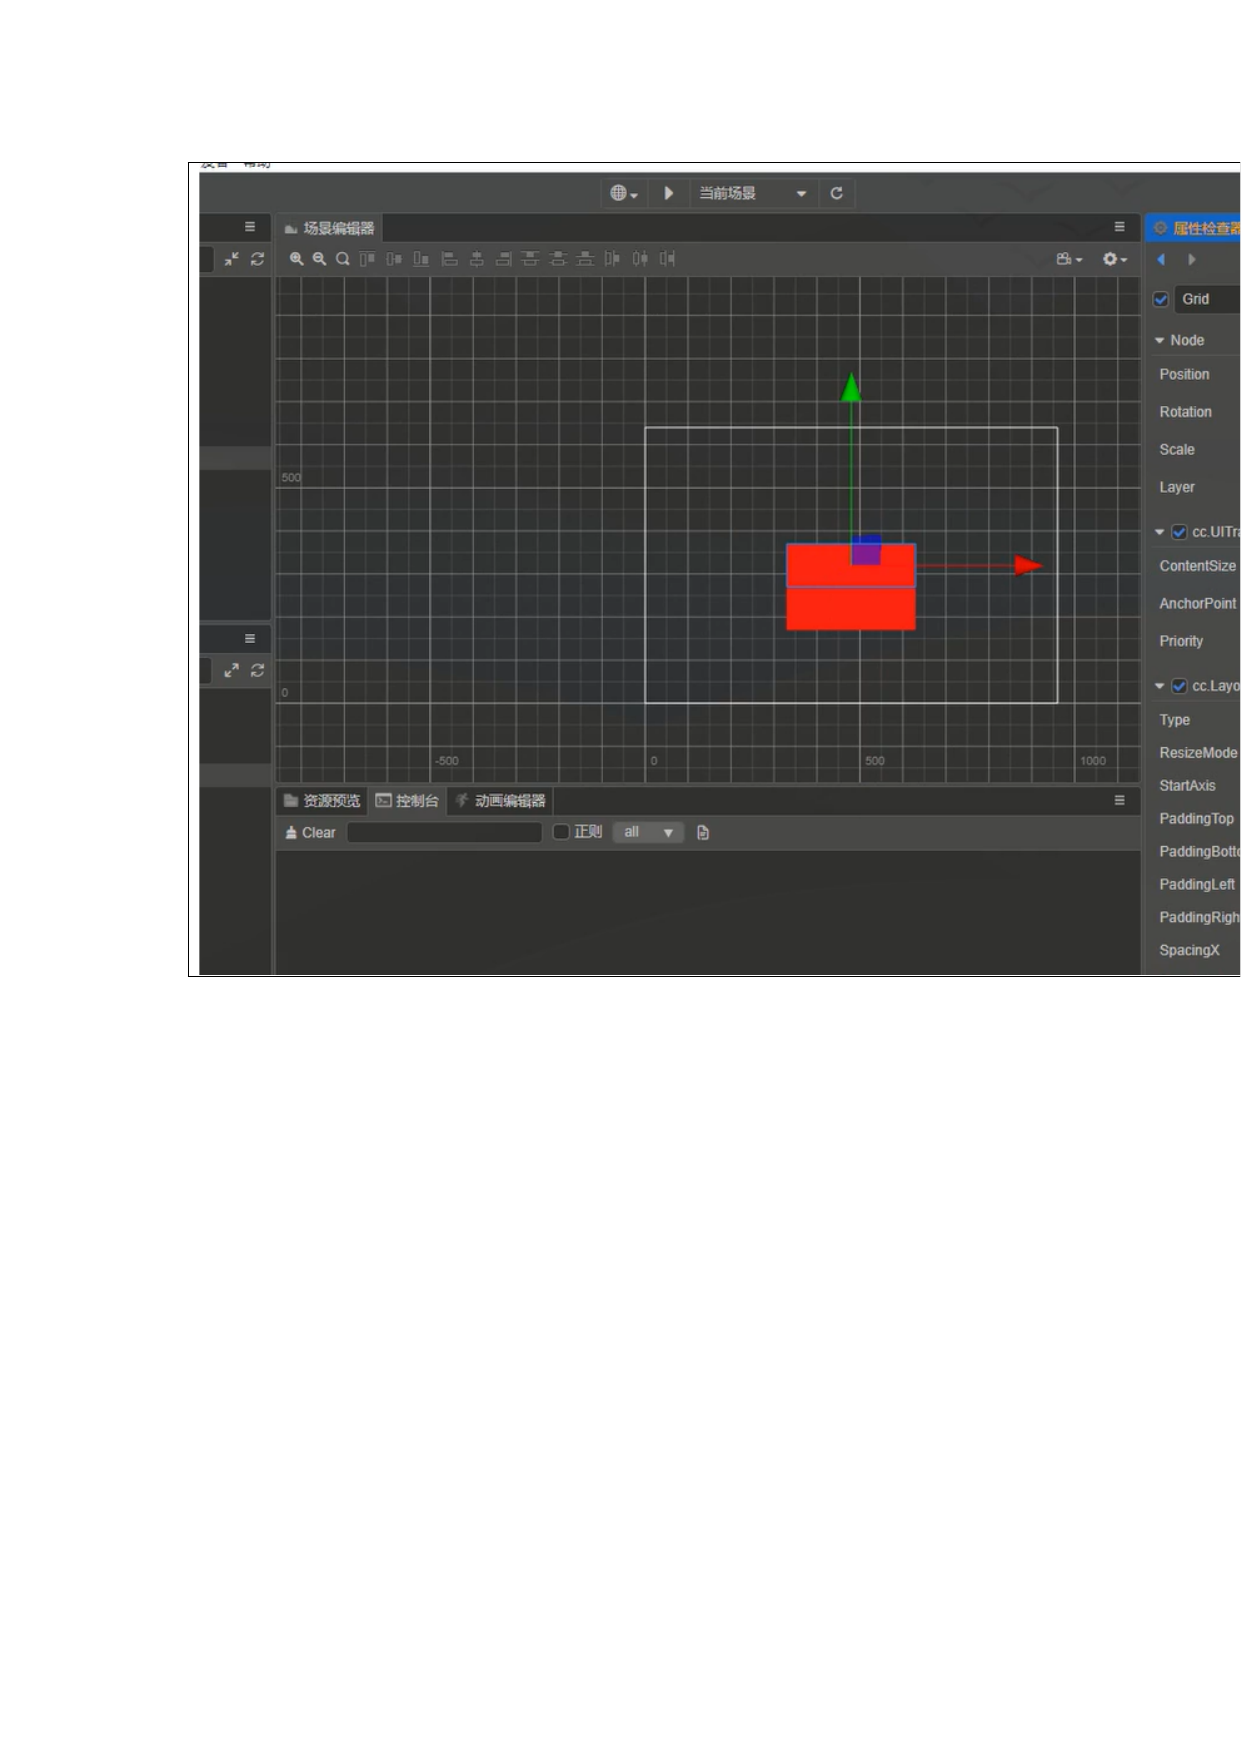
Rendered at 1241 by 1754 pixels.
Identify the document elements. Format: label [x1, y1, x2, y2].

table_cell [189, 163, 1240, 976]
picture [199, 163, 1241, 975]
